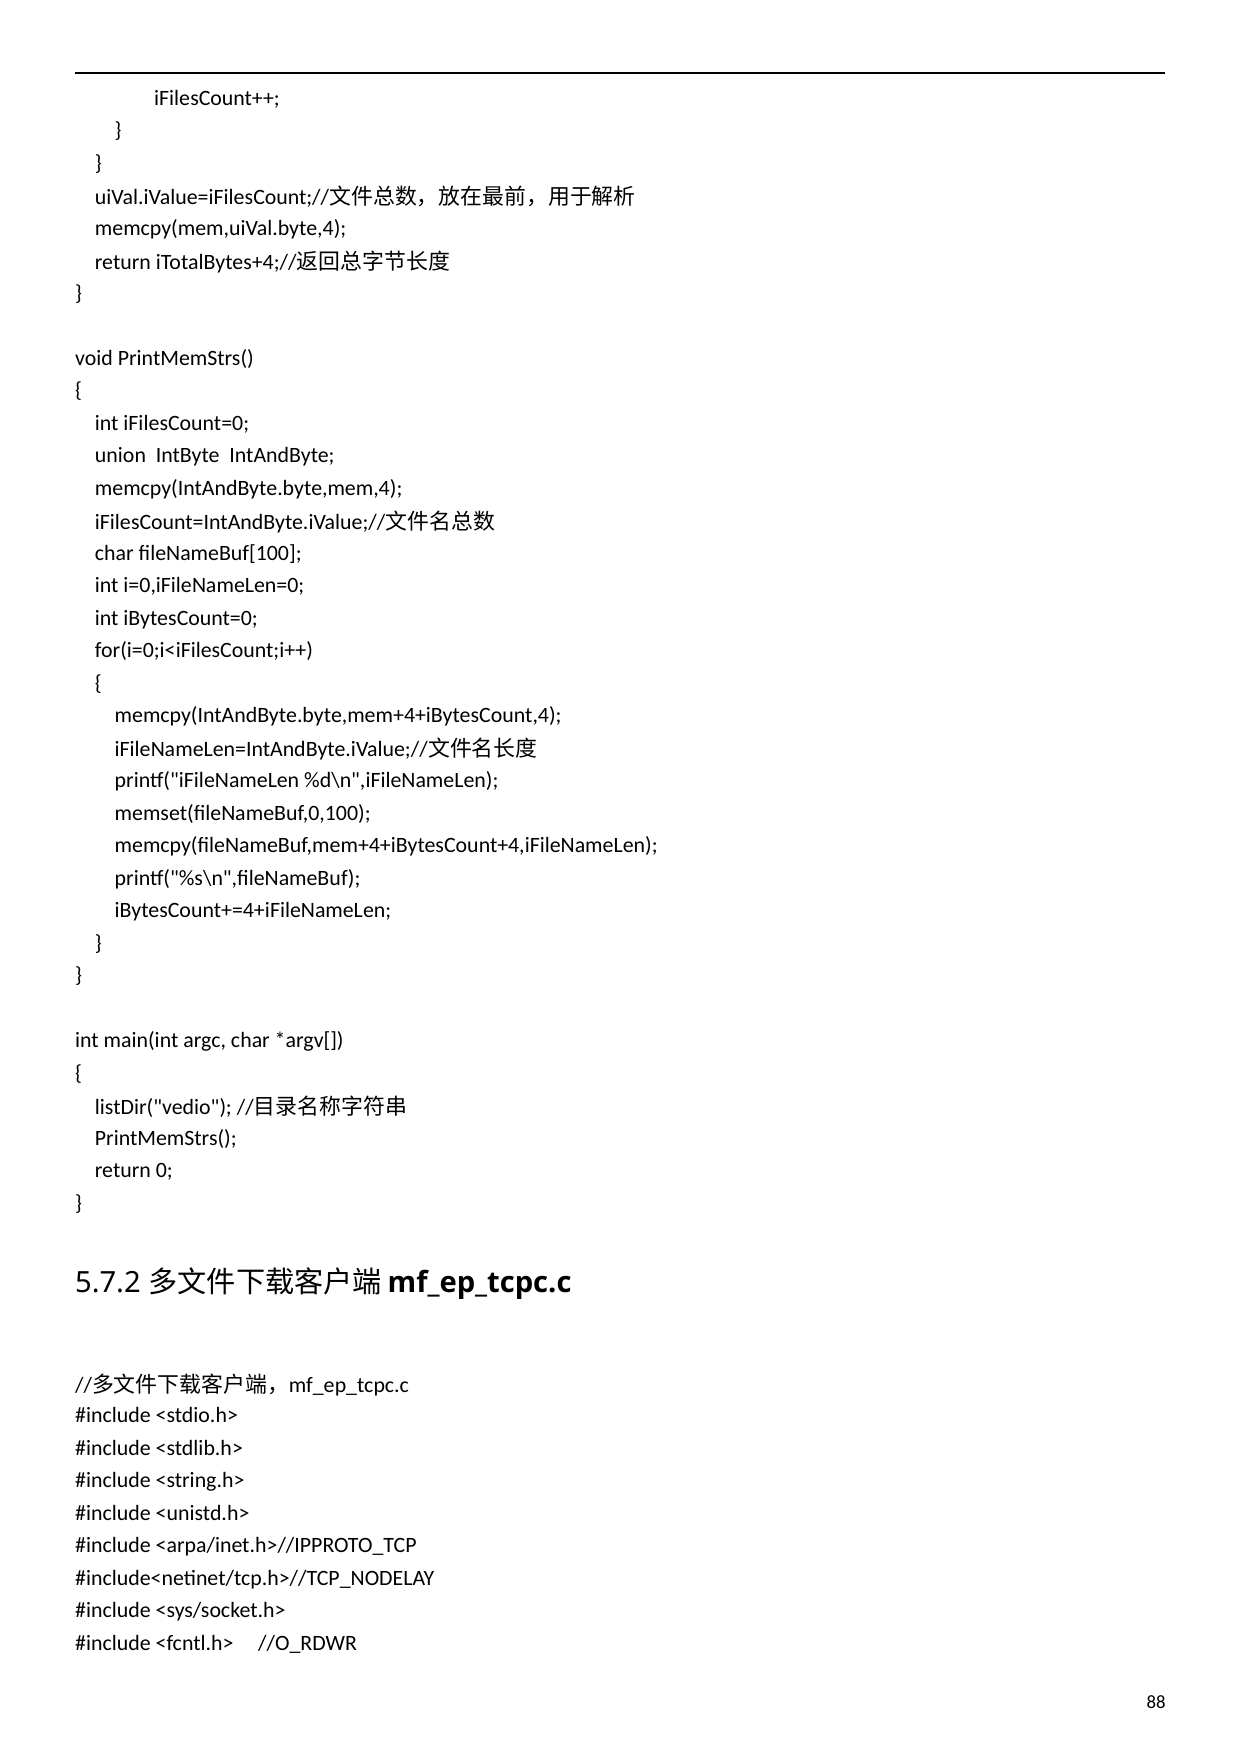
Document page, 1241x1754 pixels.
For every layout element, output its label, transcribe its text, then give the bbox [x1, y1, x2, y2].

text printf("iFileNameLen %d\n",iFileNameLen); [75, 763, 1165, 796]
text int i=0,iFileNameLen=0; [75, 568, 1165, 601]
text //多文件下载客户端，mf_ep_tcpc.c [75, 1366, 1165, 1399]
text #include <string.h> [75, 1464, 1165, 1496]
text void PrintMemStrs() [75, 341, 1165, 373]
text } [75, 146, 1165, 178]
text } [75, 276, 1165, 308]
text } [75, 958, 1165, 991]
text } [75, 926, 1165, 958]
text { [75, 1056, 1165, 1088]
text #include <unistd.h> [75, 1496, 1165, 1529]
subtitle 5.7.2 多文件下载客户端mf_ep_tcpc.c [75, 1247, 1165, 1312]
text memset(fileNameBuf,0,100); [75, 796, 1165, 828]
text listDir("vedio"); //目录名称字符串 [75, 1088, 1165, 1121]
text iBytesCount+=4+iFileNameLen; [75, 893, 1165, 926]
text memcpy(IntAndByte.byte,mem+4+iBytesCount,4); [75, 698, 1165, 731]
text { [75, 373, 1165, 406]
text union IntByte IntAndByte; [75, 438, 1165, 471]
text iFilesCount=IntAndByte.iValue;//文件名总数 [75, 503, 1165, 536]
text iFileNameLen=IntAndByte.iValue;//文件名长度 [75, 731, 1165, 763]
text return 0; [75, 1153, 1165, 1186]
text #include <sys/socket.h> [75, 1594, 1165, 1626]
text } [75, 1186, 1165, 1218]
text { [75, 666, 1165, 698]
text uiVal.iValue=iFilesCount;//文件总数，放在最前，用于解析 [75, 178, 1165, 211]
text #include <stdlib.h> [75, 1431, 1165, 1464]
text for(i=0;i<iFilesCount;i++) [75, 633, 1165, 666]
text char fileNameBuf[100]; [75, 536, 1165, 568]
text memcpy(mem,uiVal.byte,4); [75, 211, 1165, 243]
text } [75, 113, 1165, 146]
text iFilesCount++; [75, 81, 1165, 113]
text #include <arpa/inet.h>//IPPROTO_TCP [75, 1529, 1165, 1561]
text int iFilesCount=0; [75, 406, 1165, 438]
text #include<netinet/tcp.h>//TCP_NODELAY [75, 1561, 1165, 1594]
text #include <stdio.h> [75, 1399, 1165, 1431]
text return iTotalBytes+4;//返回总字节长度 [75, 243, 1165, 276]
text printf("%s\n",fileNameBuf); [75, 861, 1165, 893]
text #include <fcntl.h> //O_RDWR [75, 1626, 1165, 1659]
text PrintMemStrs(); [75, 1121, 1165, 1153]
text int main(int argc, char *argv[]) [75, 1023, 1165, 1056]
text int iBytesCount=0; [75, 601, 1165, 633]
text memcpy(IntAndByte.byte,mem,4); [75, 471, 1165, 503]
text memcpy(fileNameBuf,mem+4+iBytesCount+4,iFileNameLen); [75, 828, 1165, 861]
